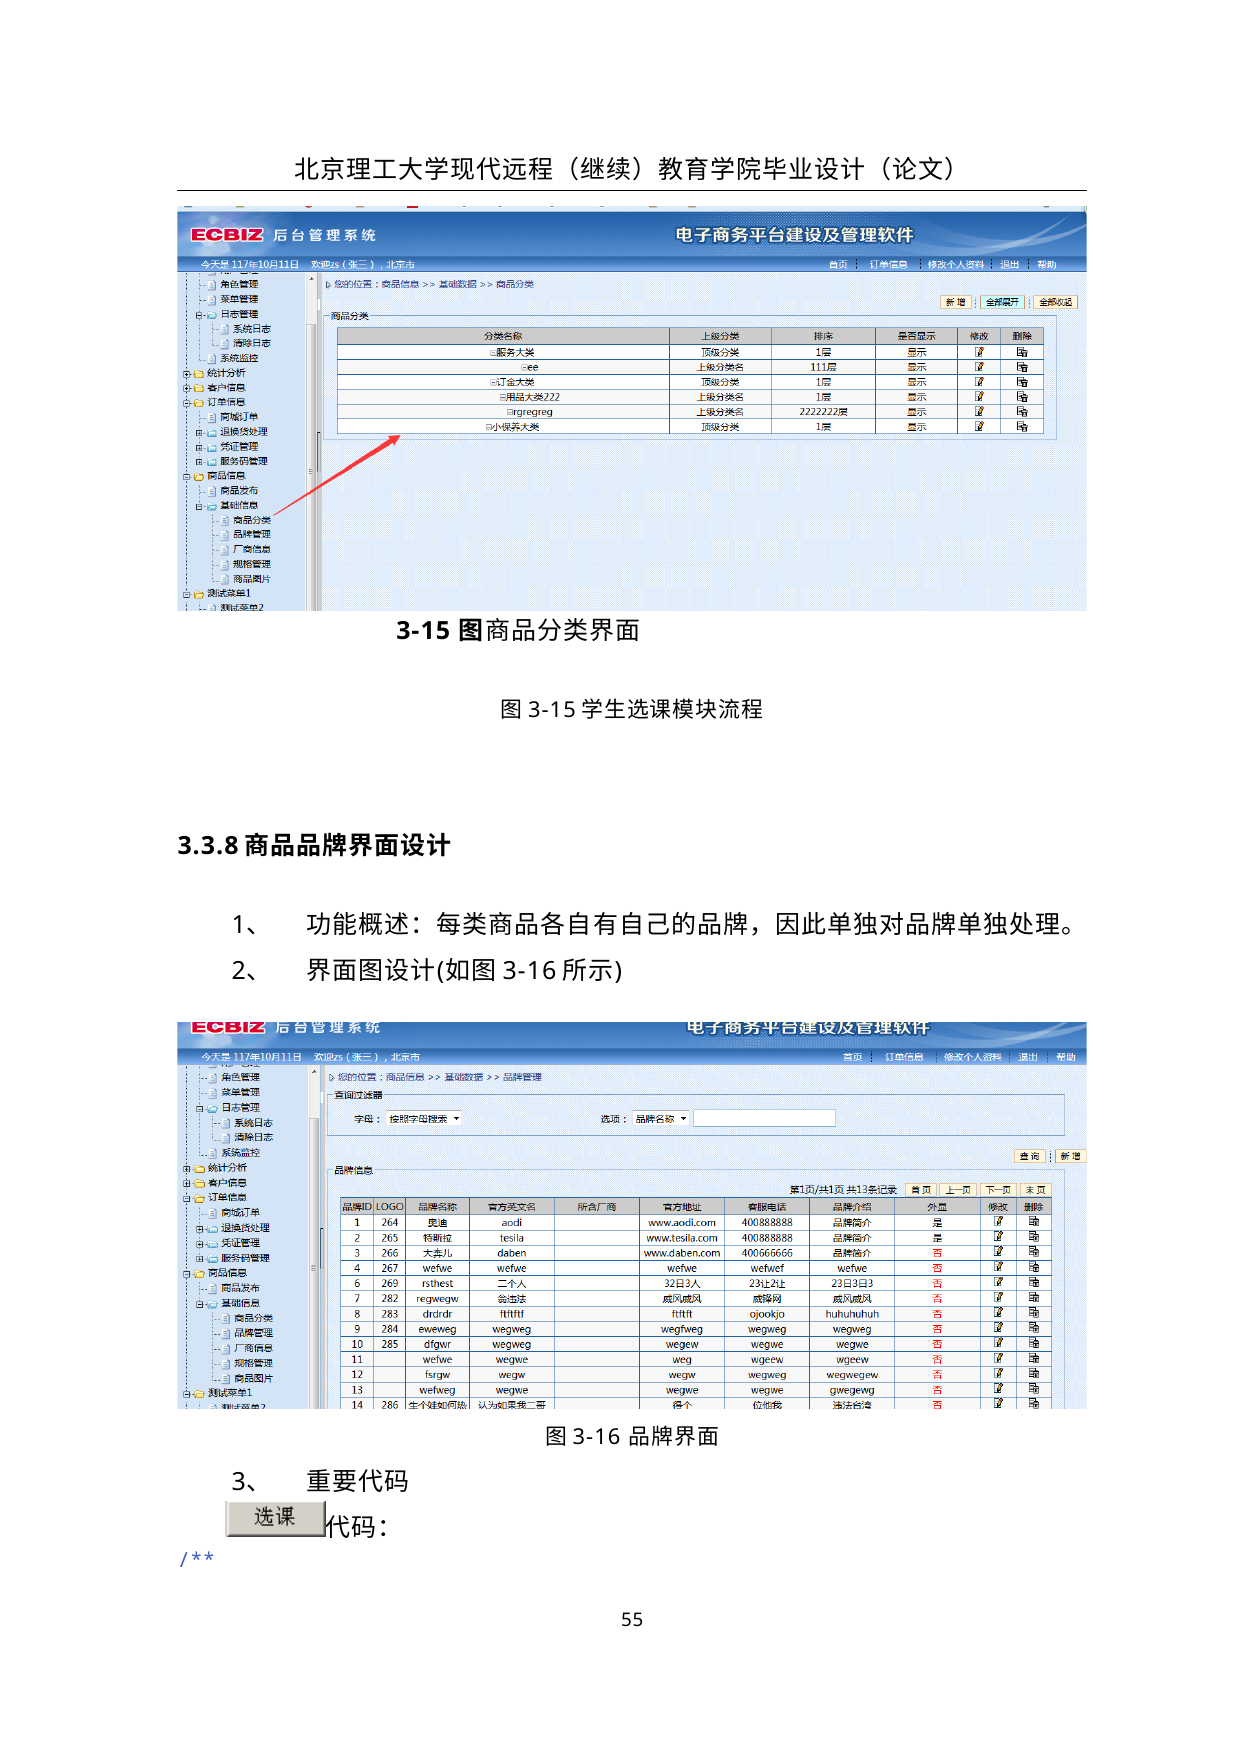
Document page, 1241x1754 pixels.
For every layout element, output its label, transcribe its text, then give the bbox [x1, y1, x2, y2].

picture [177, 206, 1087, 611]
text 3-15 图商品分类界面 [177, 611, 1087, 646]
text /** [177, 1546, 1087, 1574]
list 重要代码 [231, 1454, 1087, 1500]
list 界面图设计(如图3-16所示) [231, 943, 1087, 989]
text 图3-16 品牌界面 [177, 1409, 1087, 1454]
picture [225, 1501, 326, 1537]
text 图3-15学生选课模块流程 [177, 680, 1087, 726]
text 代码： [225, 1500, 1087, 1546]
list 功能概述：每类商品各自有自己的品牌，因此单独对品牌单独处理。 [231, 897, 1087, 943]
picture [177, 1022, 1087, 1409]
